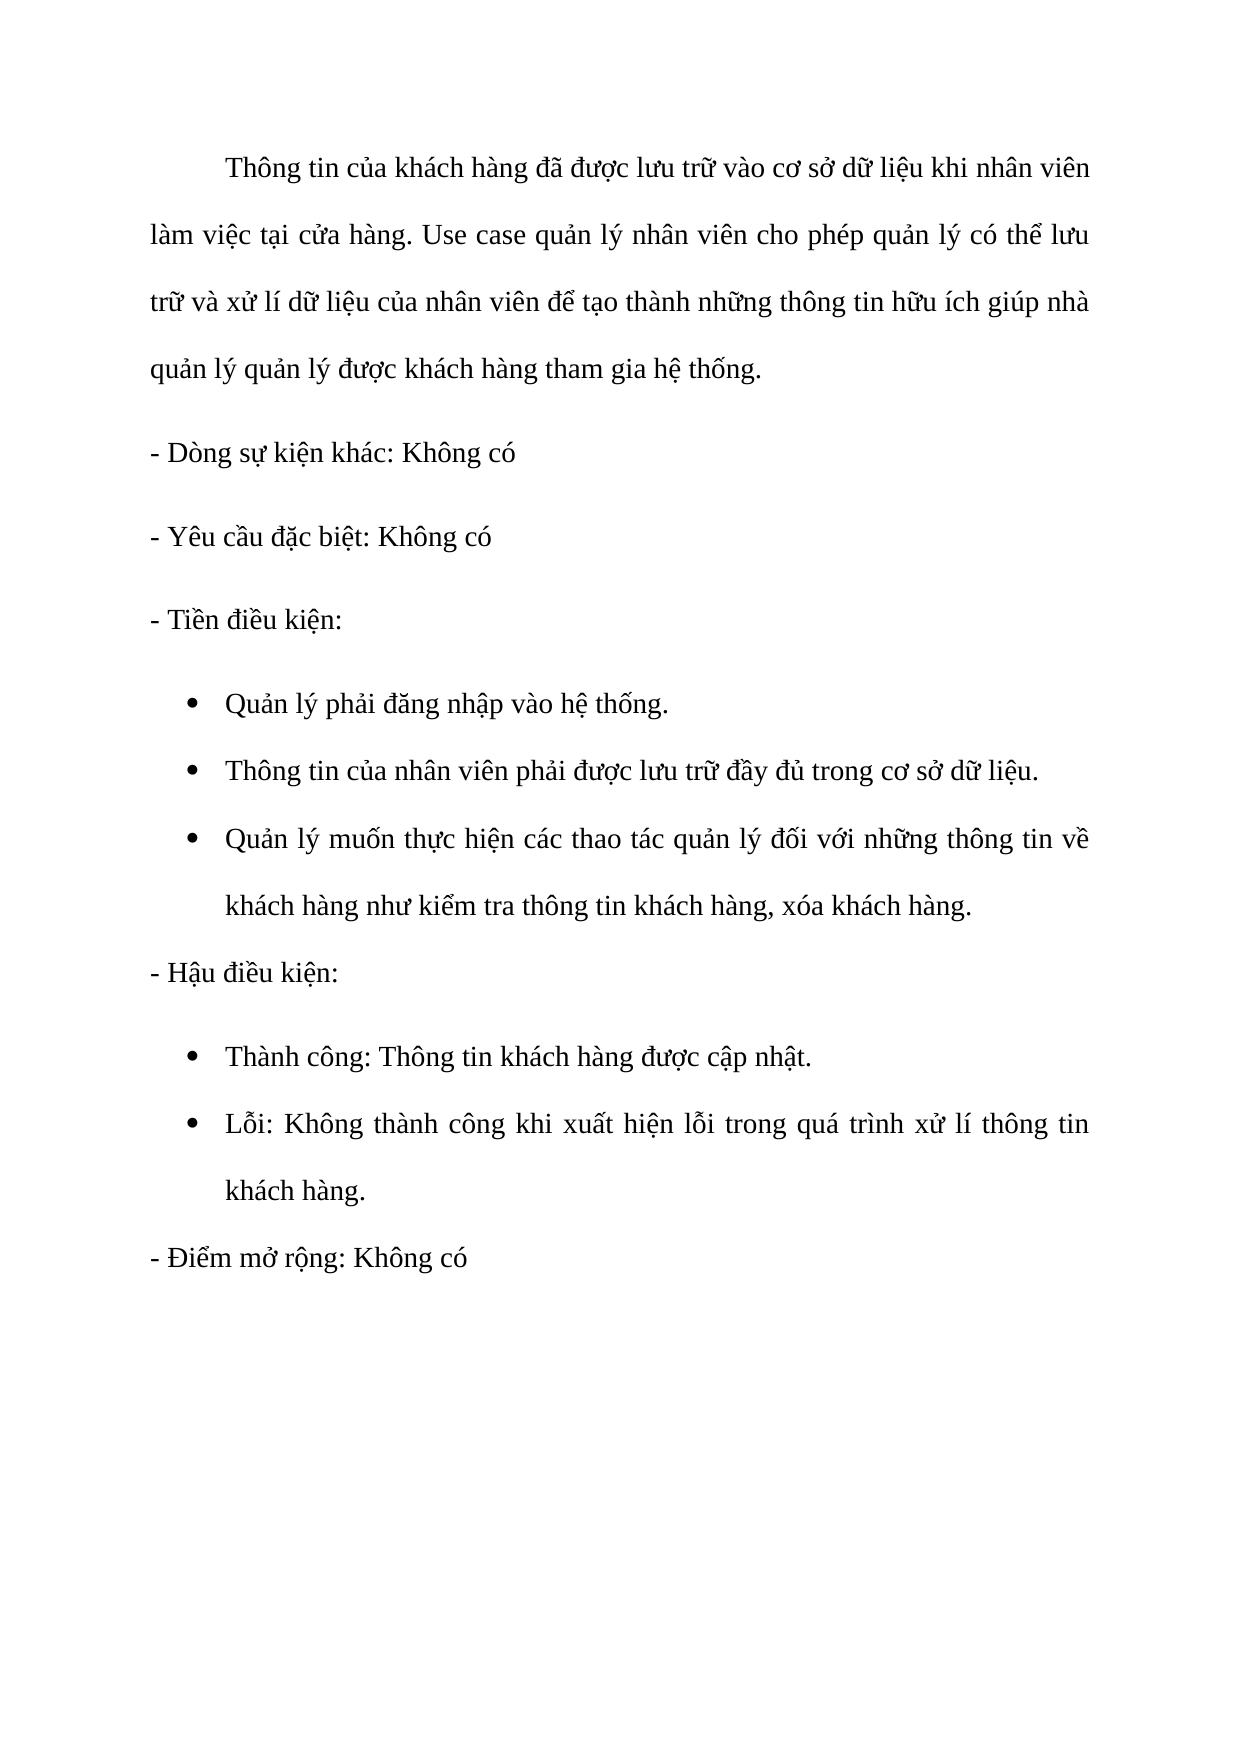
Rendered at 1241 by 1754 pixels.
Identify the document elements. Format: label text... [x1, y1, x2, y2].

list Quản lý muốn thực hiện các thao tác quản lý đối với những thông tin về khách hàng như kiểm tra thông tin khách hàng, xóa khách hàng. [187, 821, 1090, 922]
list Thông tin của nhân viên phải được lưu trữ đầy đủ trong cơ sở dữ liệu. [187, 753, 1090, 787]
list Lỗi: Không thành công khi xuất hiện lỗi trong quá trình xử lí thông tin khách hàng. [187, 1106, 1090, 1207]
text - Tiền điều kiện: [150, 602, 1090, 636]
text Thông tin của khách hàng đã được lưu trữ vào cơ sở dữ liệu khi nhân viên làm việc tại cửa hàng. Use case quản lý nhân viên cho phép quản lý có thể lưu trữ và xử lí dữ liệu của nhân viên để tạo thành những thông tin hữu ích giúp nhà quản lý quản lý được khách hàng tham gia hệ thống. [150, 150, 1090, 385]
text - Dòng sự kiện khác: Không có [150, 435, 1090, 468]
list Thành công: Thông tin khách hàng được cập nhật. [187, 1039, 1090, 1072]
text - Điểm mở rộng: Không có [150, 1240, 1090, 1274]
text - Hậu điều kiện: [150, 955, 1090, 989]
text - Yêu cầu đặc biệt: Không có [150, 519, 1090, 552]
list Quản lý phải đăng nhập vào hệ thống. [187, 686, 1090, 720]
